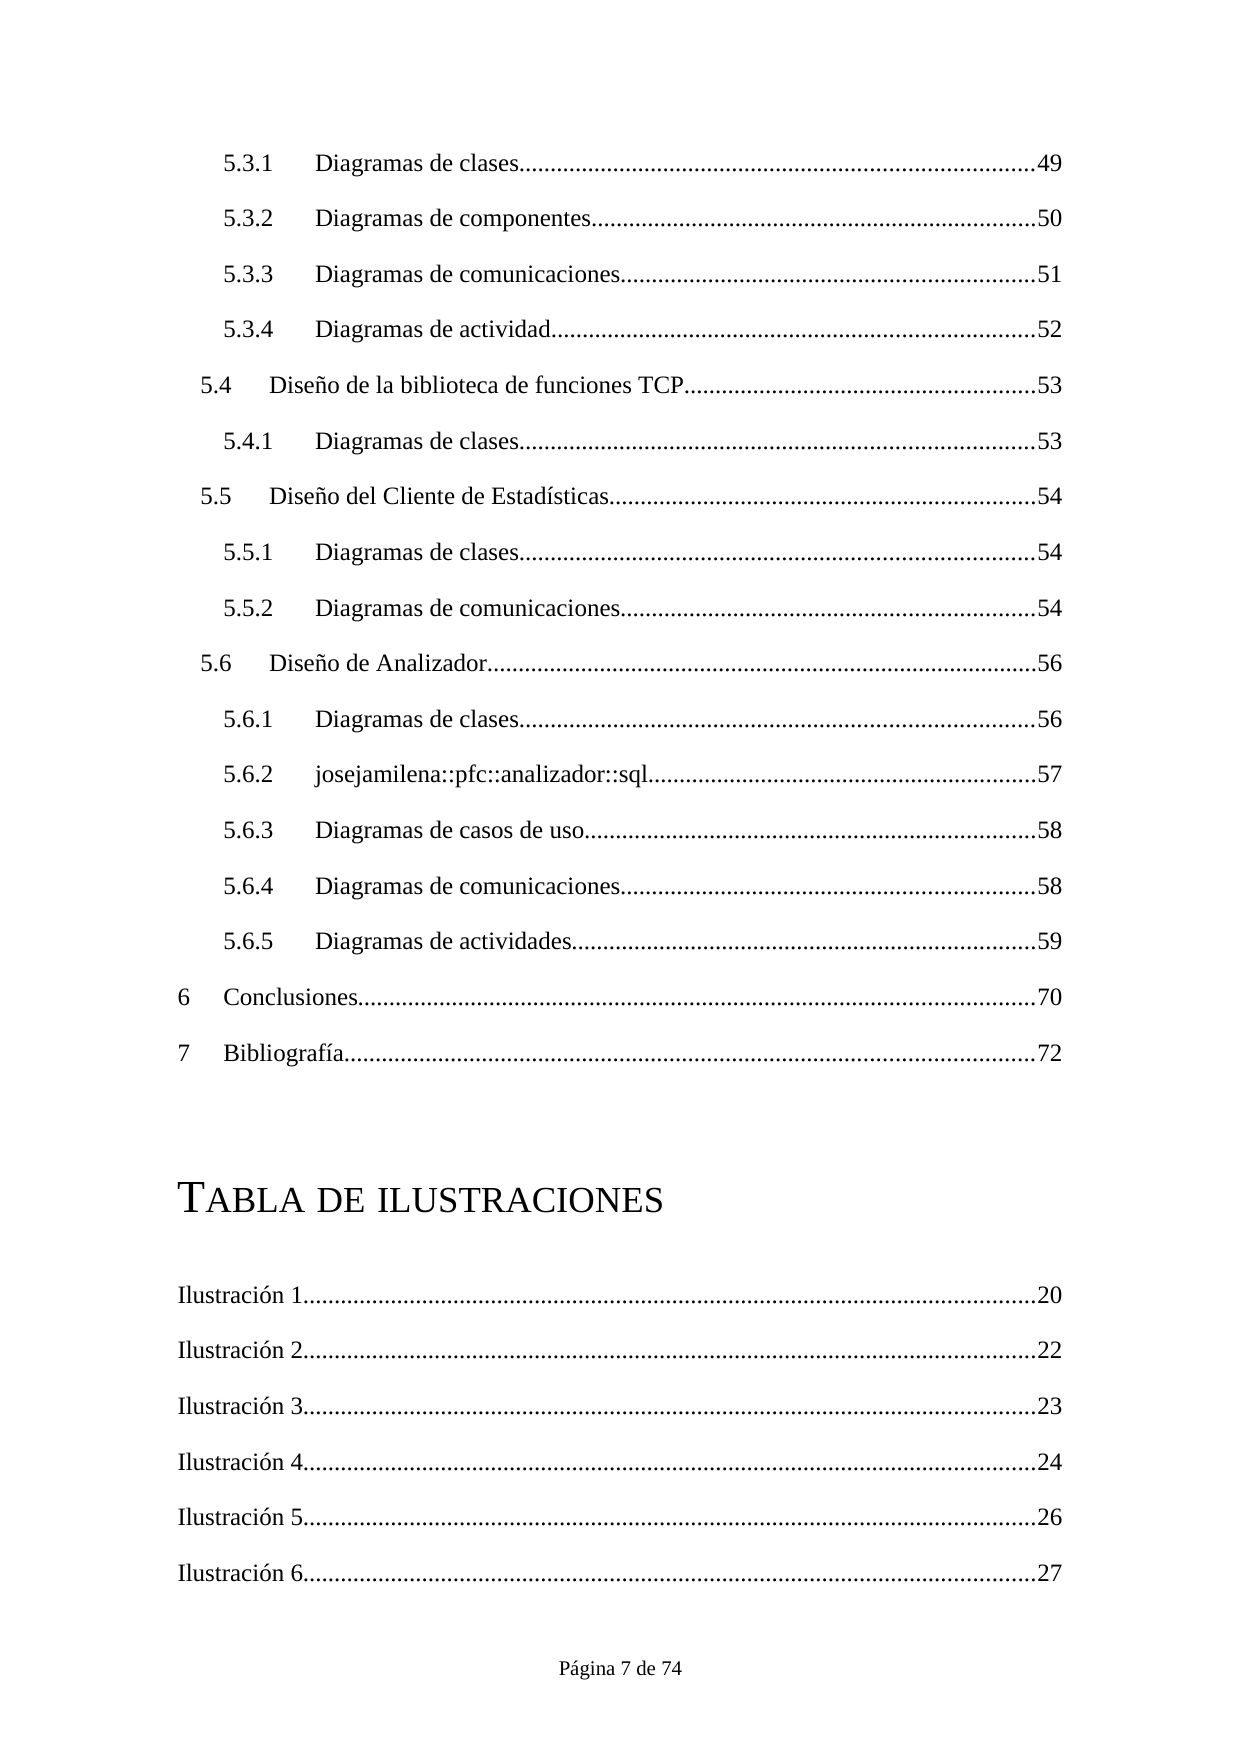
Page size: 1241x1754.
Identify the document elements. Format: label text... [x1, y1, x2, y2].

text Ilustración 6 27 [177, 1558, 1063, 1587]
text Ilustración 4 24 [177, 1447, 1063, 1476]
title Tabla de ilustraciones [177, 1170, 1063, 1222]
text Ilustración 1 20 [177, 1280, 1063, 1309]
text Ilustración 3 23 [177, 1391, 1063, 1420]
text Ilustración 5 26 [177, 1502, 1063, 1531]
text Ilustración 2 22 [177, 1336, 1063, 1364]
